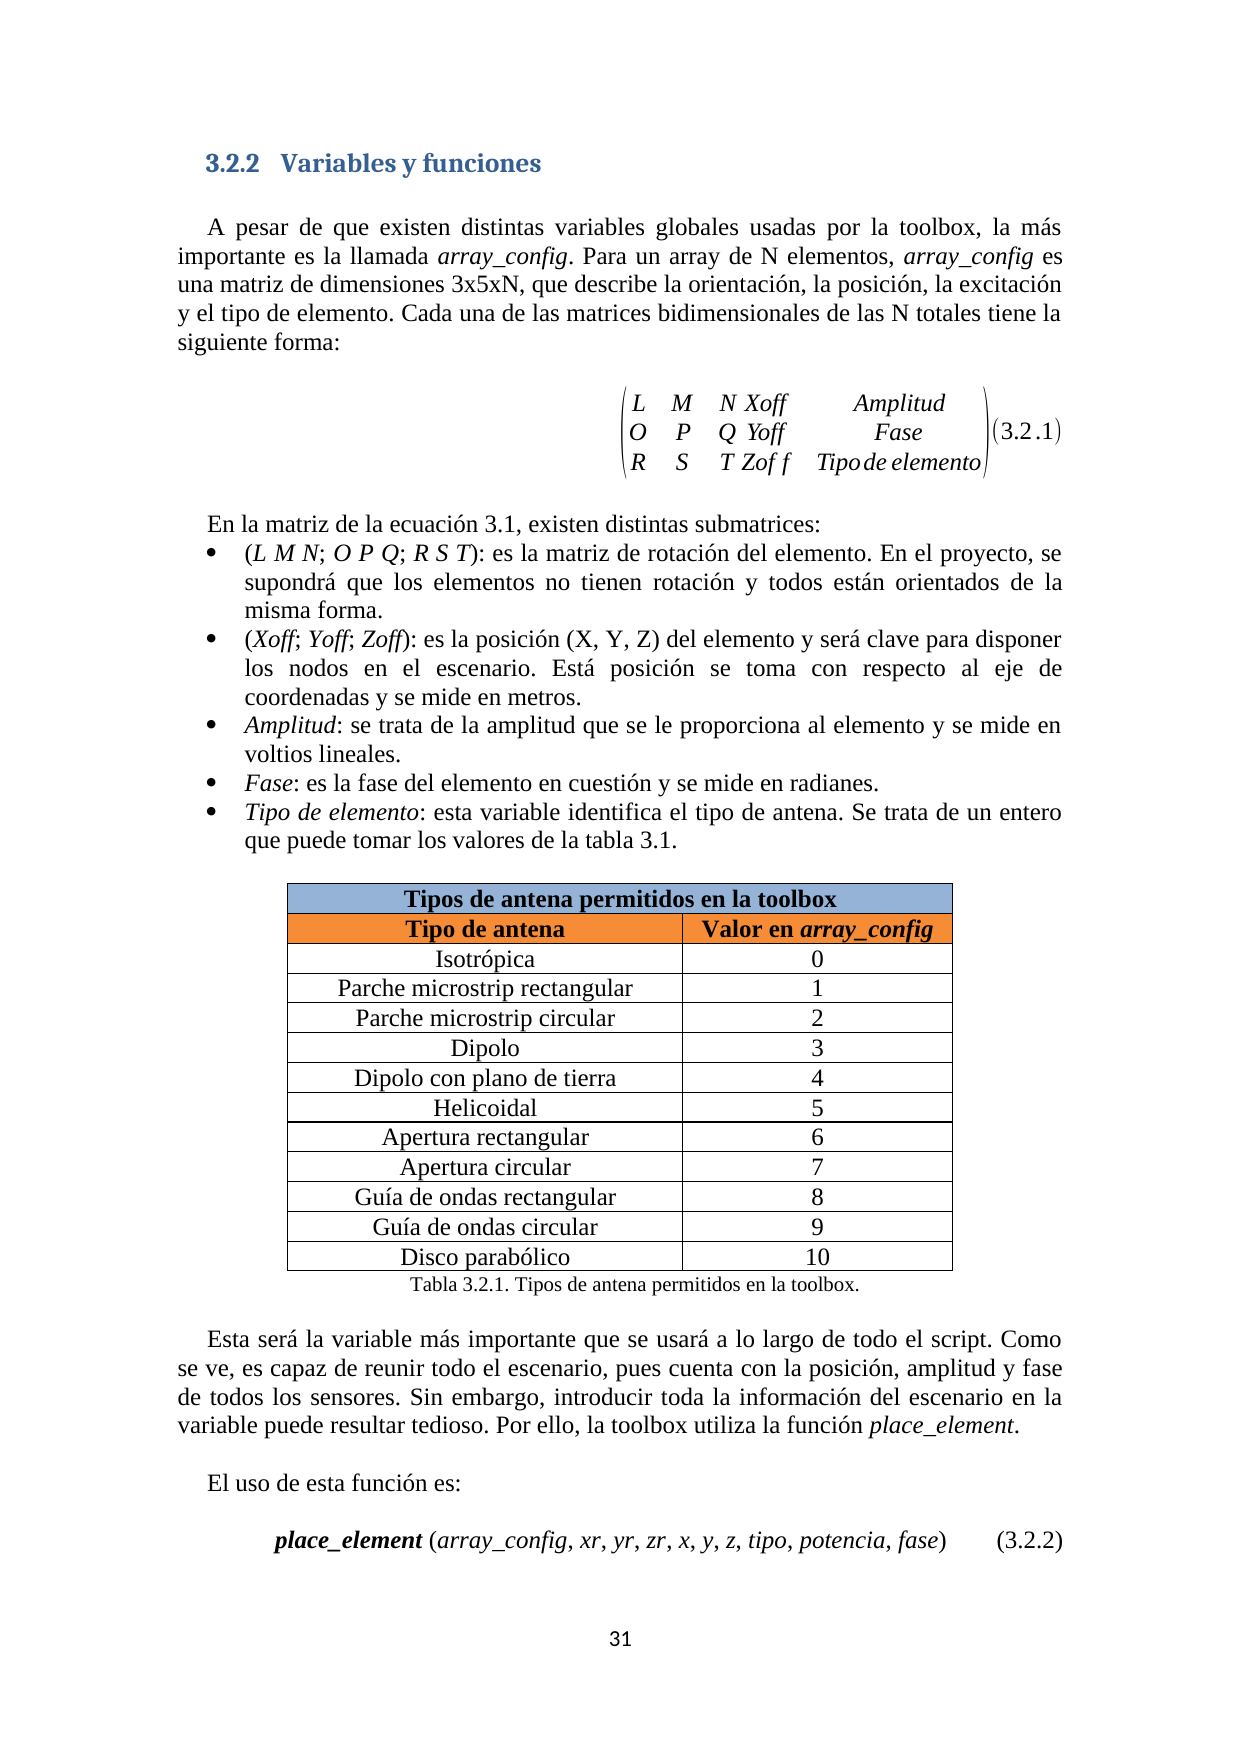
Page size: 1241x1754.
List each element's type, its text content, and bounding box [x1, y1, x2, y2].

list Amplitud: se trata de la amplitud que se le proporciona al elemento y se mide en voltios lineales. [207, 711, 1063, 768]
table_cell Apertura circular [288, 1152, 682, 1181]
text En la matriz de la ecuación 3.1, existen distintas submatrices: [177, 509, 1063, 538]
table_cell 9 [683, 1212, 952, 1241]
table_cell Parche microstrip circular [288, 1003, 682, 1032]
table_cell 6 [683, 1123, 952, 1151]
table_cell 10 [683, 1242, 952, 1270]
table_cell Apertura rectangular [288, 1123, 682, 1151]
table_cell Guía de ondas circular [288, 1212, 682, 1241]
table_cell Dipolo [288, 1033, 682, 1062]
text place_element (array_config, xr, yr, zr, x, y, z, tipo, potencia, fase) (3.2.2) [177, 1526, 1063, 1554]
table_cell Parche microstrip rectangular [288, 974, 682, 1002]
text Tabla 3.2.1. Tipos de antena permitidos en la toolbox. [177, 1271, 1063, 1296]
text El uso de esta función es: [177, 1468, 1063, 1497]
table_cell Tipo de antena [288, 914, 682, 943]
table_cell 3 [683, 1033, 952, 1062]
table_cell Guía de ondas rectangular [288, 1182, 682, 1211]
table_header Tipos de antena permitidos en la toolbox [288, 884, 952, 913]
list (L M N; O P Q; R S T): es la matriz de rotación del elemento. En el proyecto, se supondrá que los elementos no tienen rotación y todos están orientados de la misma forma. [207, 538, 1063, 624]
text A pesar de que existen distintas variables globales usadas por la toolbox, la más importante es la llamada array_config. Para un array de N elementos, array_config es una matriz de dimensiones 3x5xN, que describe la orientación, la posición, la excitación y el tipo de elemento. Cada una de las matrices bidimensionales de las N totales tiene la siguiente forma: [177, 212, 1063, 356]
list Fase: es la fase del elemento en cuestión y se mide en radianes. [207, 768, 1063, 797]
table_cell 0 [683, 944, 952, 972]
table_cell 1 [683, 974, 952, 1002]
table_cell 8 [683, 1182, 952, 1211]
table_cell 7 [683, 1152, 952, 1181]
list Tipo de elemento: esta variable identifica el tipo de antena. Se trata de un entero que puede tomar los valores de la tabla 3.1. [207, 797, 1063, 854]
text Esta será la variable más importante que se usará a lo largo de todo el script. Como se ve, es capaz de reunir todo el escenario, pues cuenta con la posición, amplitud y fase de todos los sensores. Sin embargo, introducir toda la información del escenario en la variable puede resultar tedioso. Por ello, la toolbox utiliza la función place_element. [177, 1324, 1063, 1439]
table_cell 4 [683, 1063, 952, 1092]
table_cell 5 [683, 1093, 952, 1121]
subtitle Variables y funciones [206, 148, 1063, 179]
table_cell Helicoidal [288, 1093, 682, 1121]
table_cell Valor en array_config [683, 914, 952, 943]
table_cell Dipolo con plano de tierra [288, 1063, 682, 1092]
table_cell Disco parabólico [288, 1242, 682, 1270]
table_cell Isotrópica [288, 944, 682, 972]
table_cell 2 [683, 1003, 952, 1032]
list (Xoff; Yoff; Zoff): es la posición (X, Y, Z) del elemento y será clave para disponer los nodos en el escenario. Está posición se toma con respecto al eje de coordenadas y se mide en metros. [207, 624, 1063, 711]
